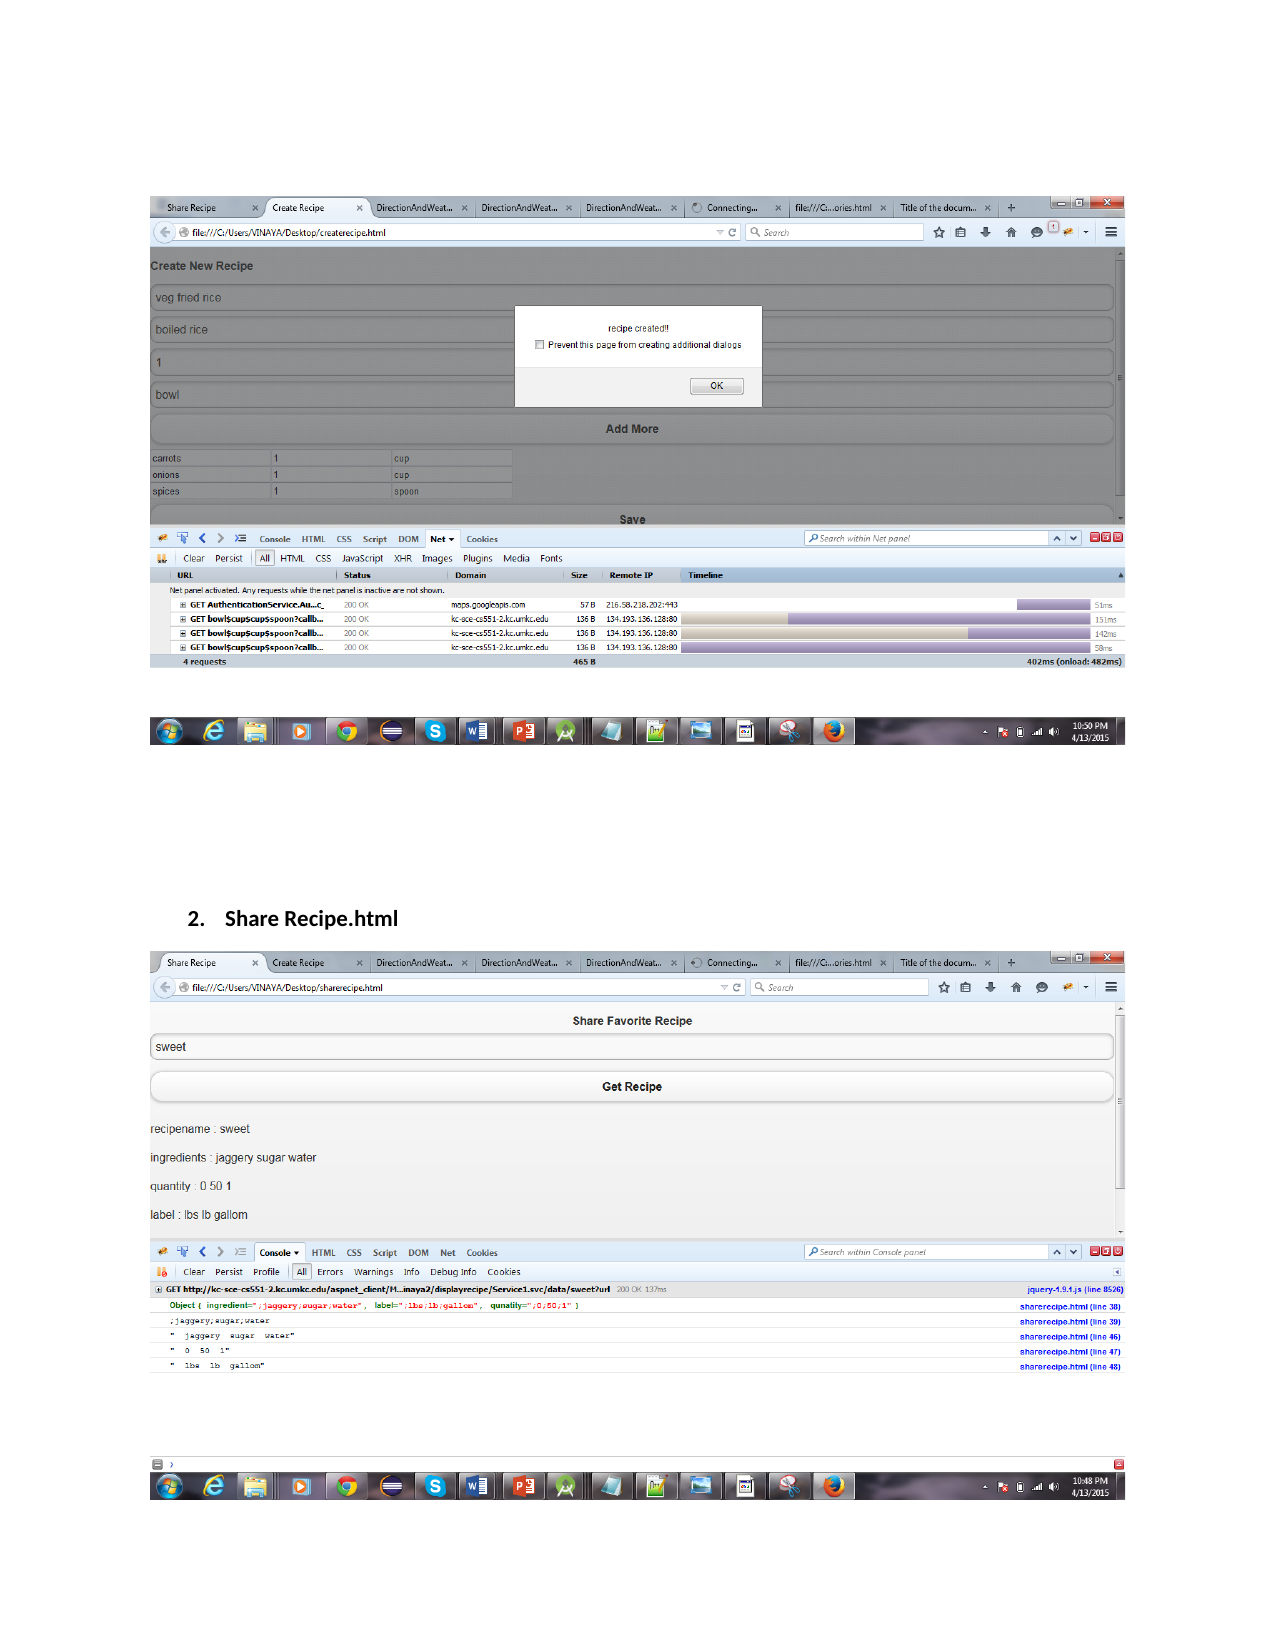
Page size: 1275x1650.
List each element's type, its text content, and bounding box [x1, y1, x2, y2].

list Share Recipe.html [187, 904, 1125, 932]
picture [150, 951, 1125, 1500]
picture [150, 196, 1125, 745]
